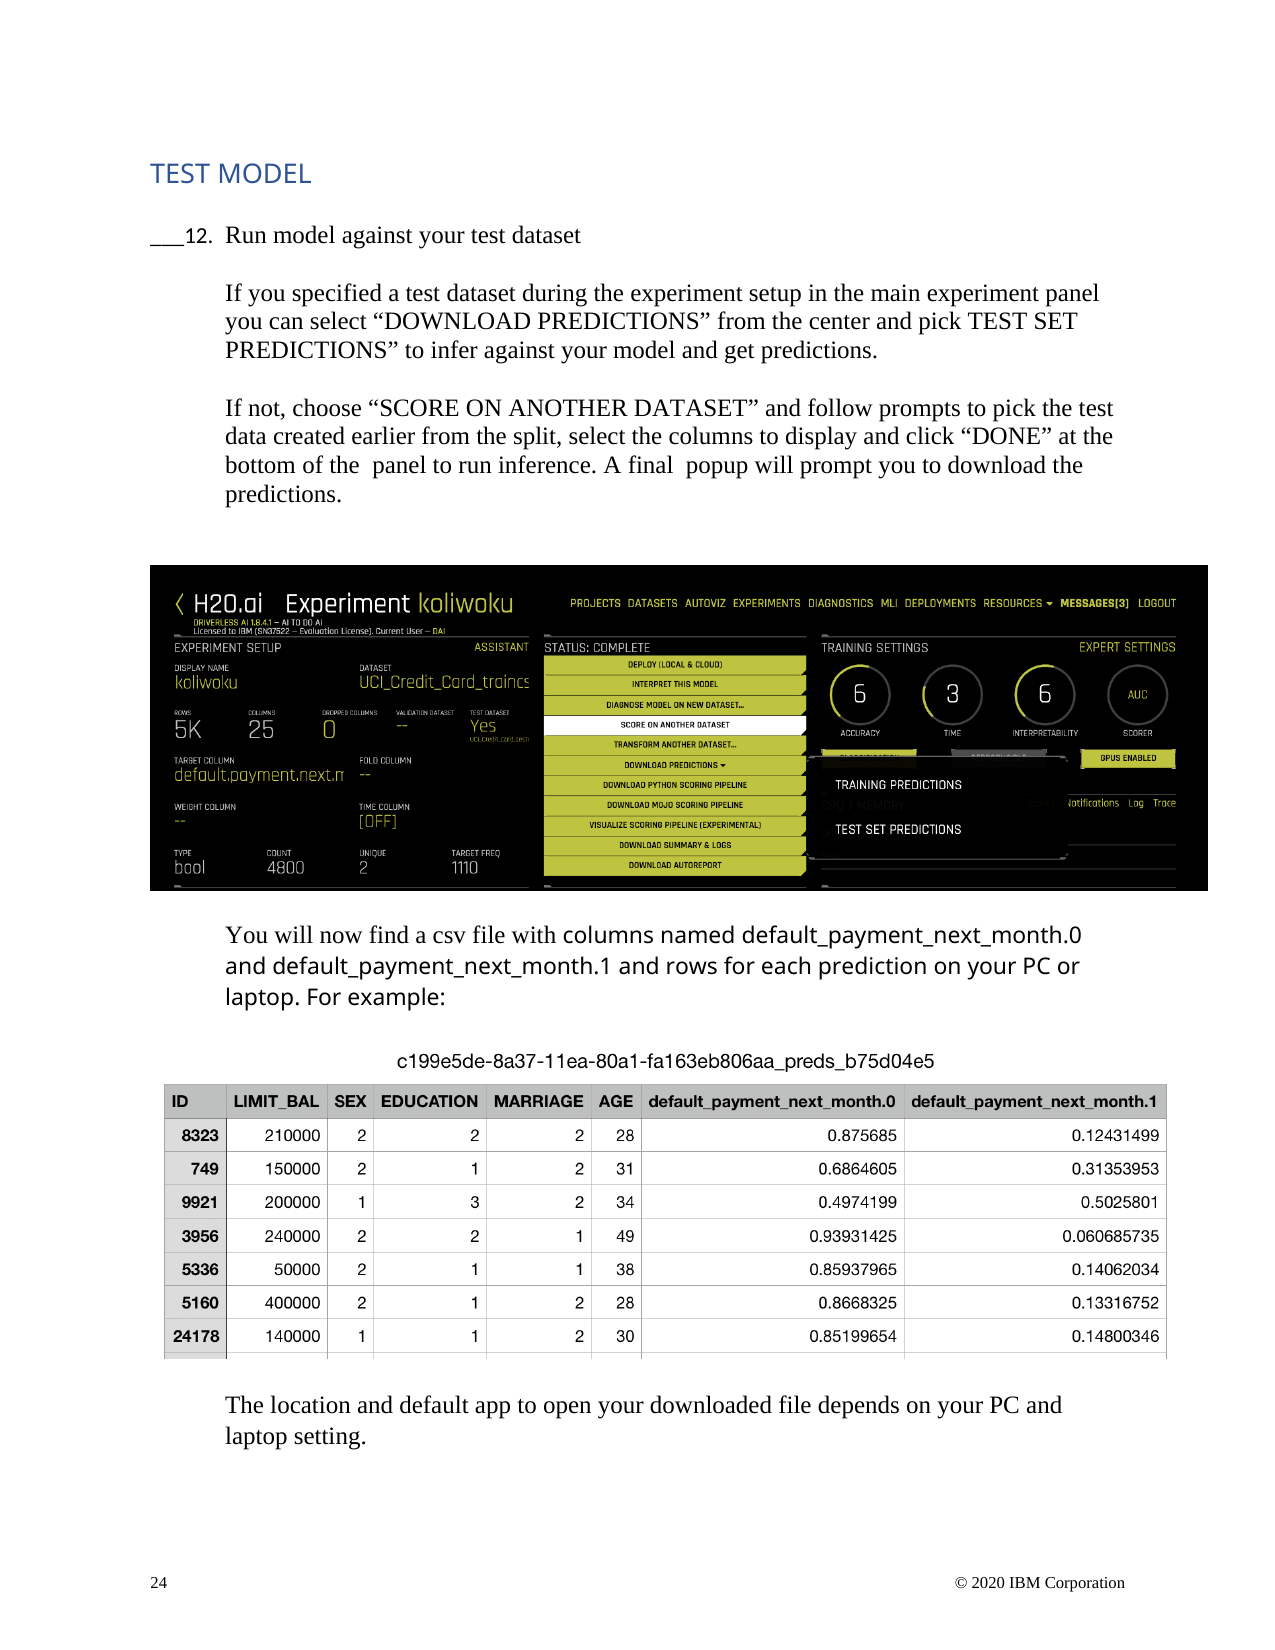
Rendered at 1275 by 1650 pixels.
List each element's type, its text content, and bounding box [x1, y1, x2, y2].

text Run model against your test dataset [150, 220, 1138, 249]
text If you specified a test dataset during the experiment setup in the main experiment panel you can select “DOWNLOAD PREDICTIONS” from the center and pick TEST SET PREDICTIONS” to infer against your model and get predictions. [225, 278, 1125, 364]
subtitle TEST MODEL [150, 154, 1125, 191]
picture [150, 565, 1208, 891]
text You will now find a csv file with columns named default_payment_next_month.0 and default_payment_next_month.1 and rows for each prediction on your PC or laptop. For example: [225, 919, 1125, 1013]
text The location and default app to open your downloaded file depends on your PC and laptop setting. [225, 1390, 1125, 1449]
text If not, choose “SCORE ON ANOTHER DATASET” and follow prompts to pick the test data created earlier from the split, select the columns to display and click “DONE” at the bottom of the panel to run inference. A final popup will prompt you to download the predictions. [225, 393, 1125, 508]
picture [150, 1043, 1208, 1359]
